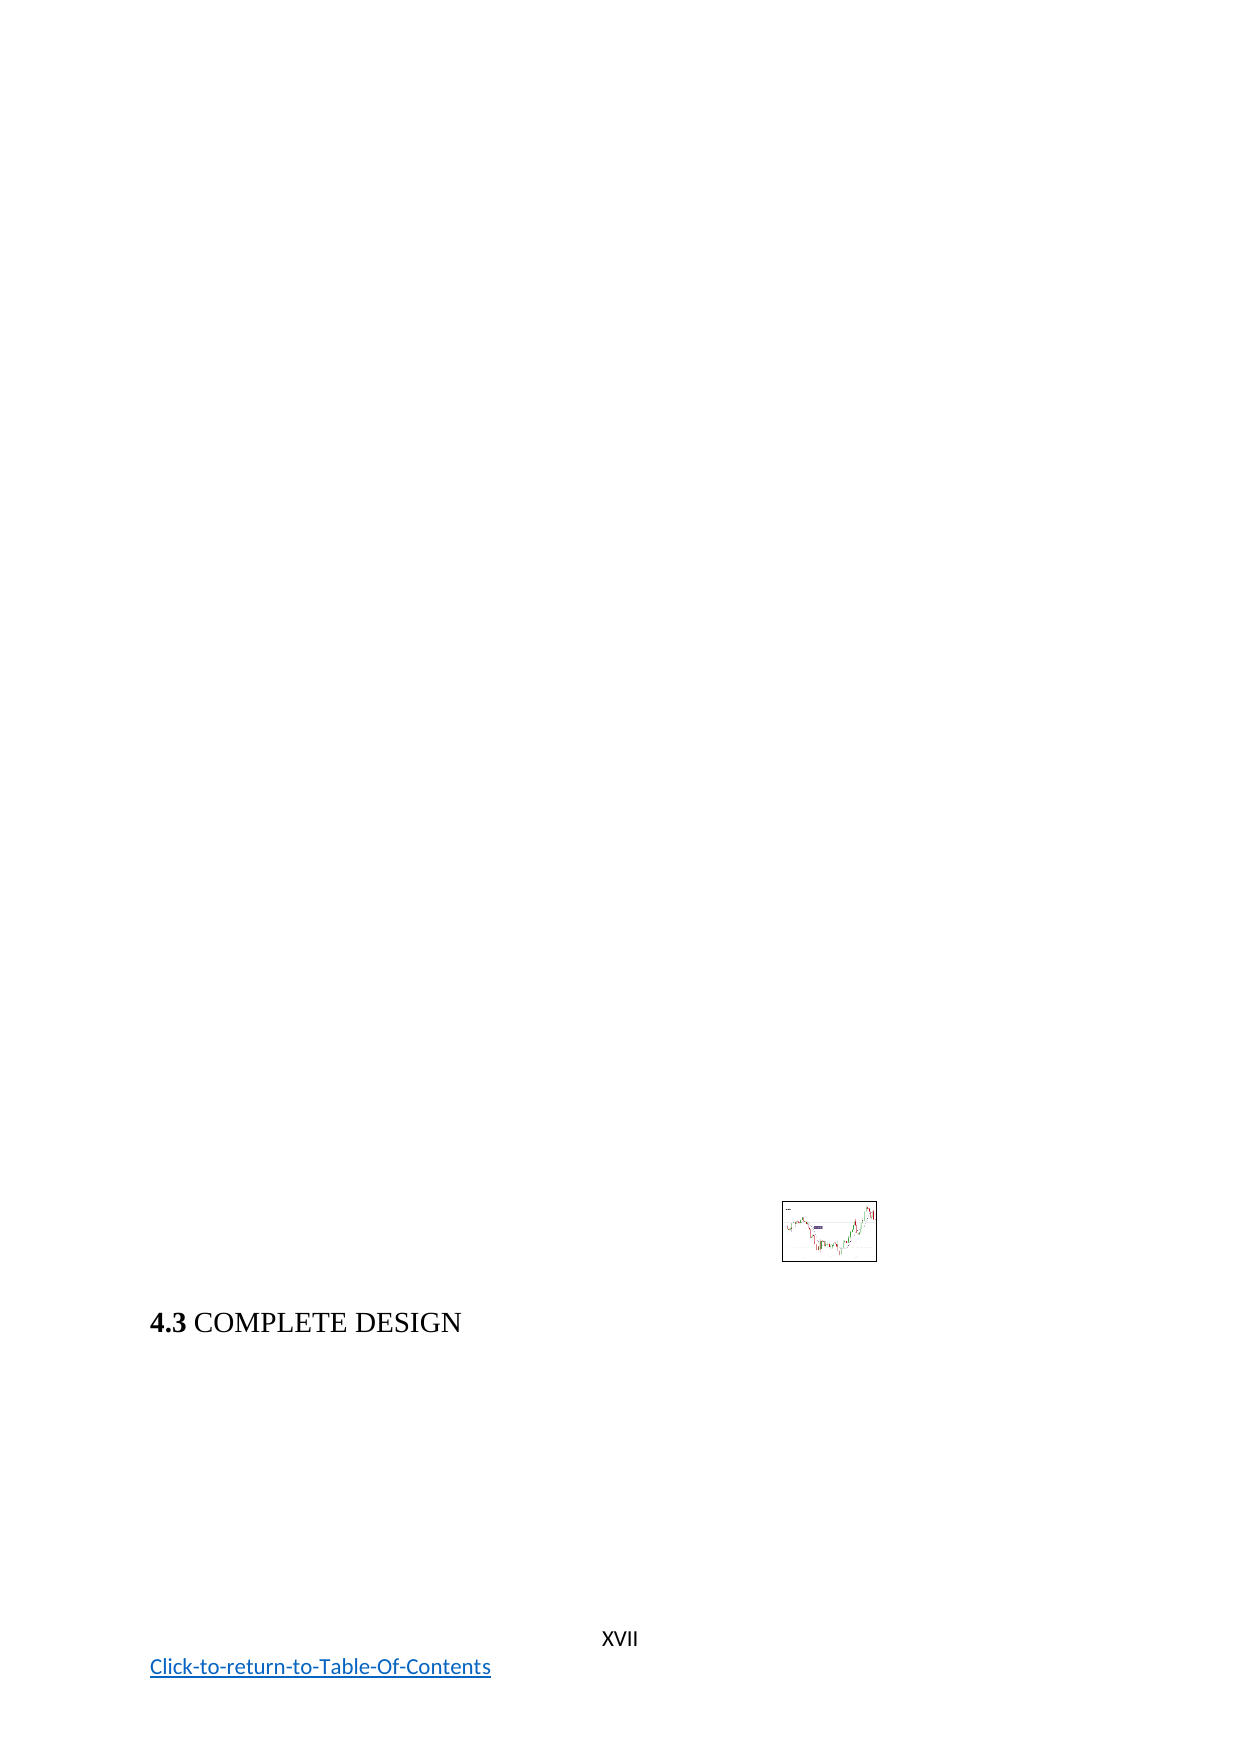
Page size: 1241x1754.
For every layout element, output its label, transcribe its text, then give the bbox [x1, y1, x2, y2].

picture [783, 1202, 876, 1261]
text 4.3 COMPLETE DESIGN [150, 1305, 1090, 1338]
